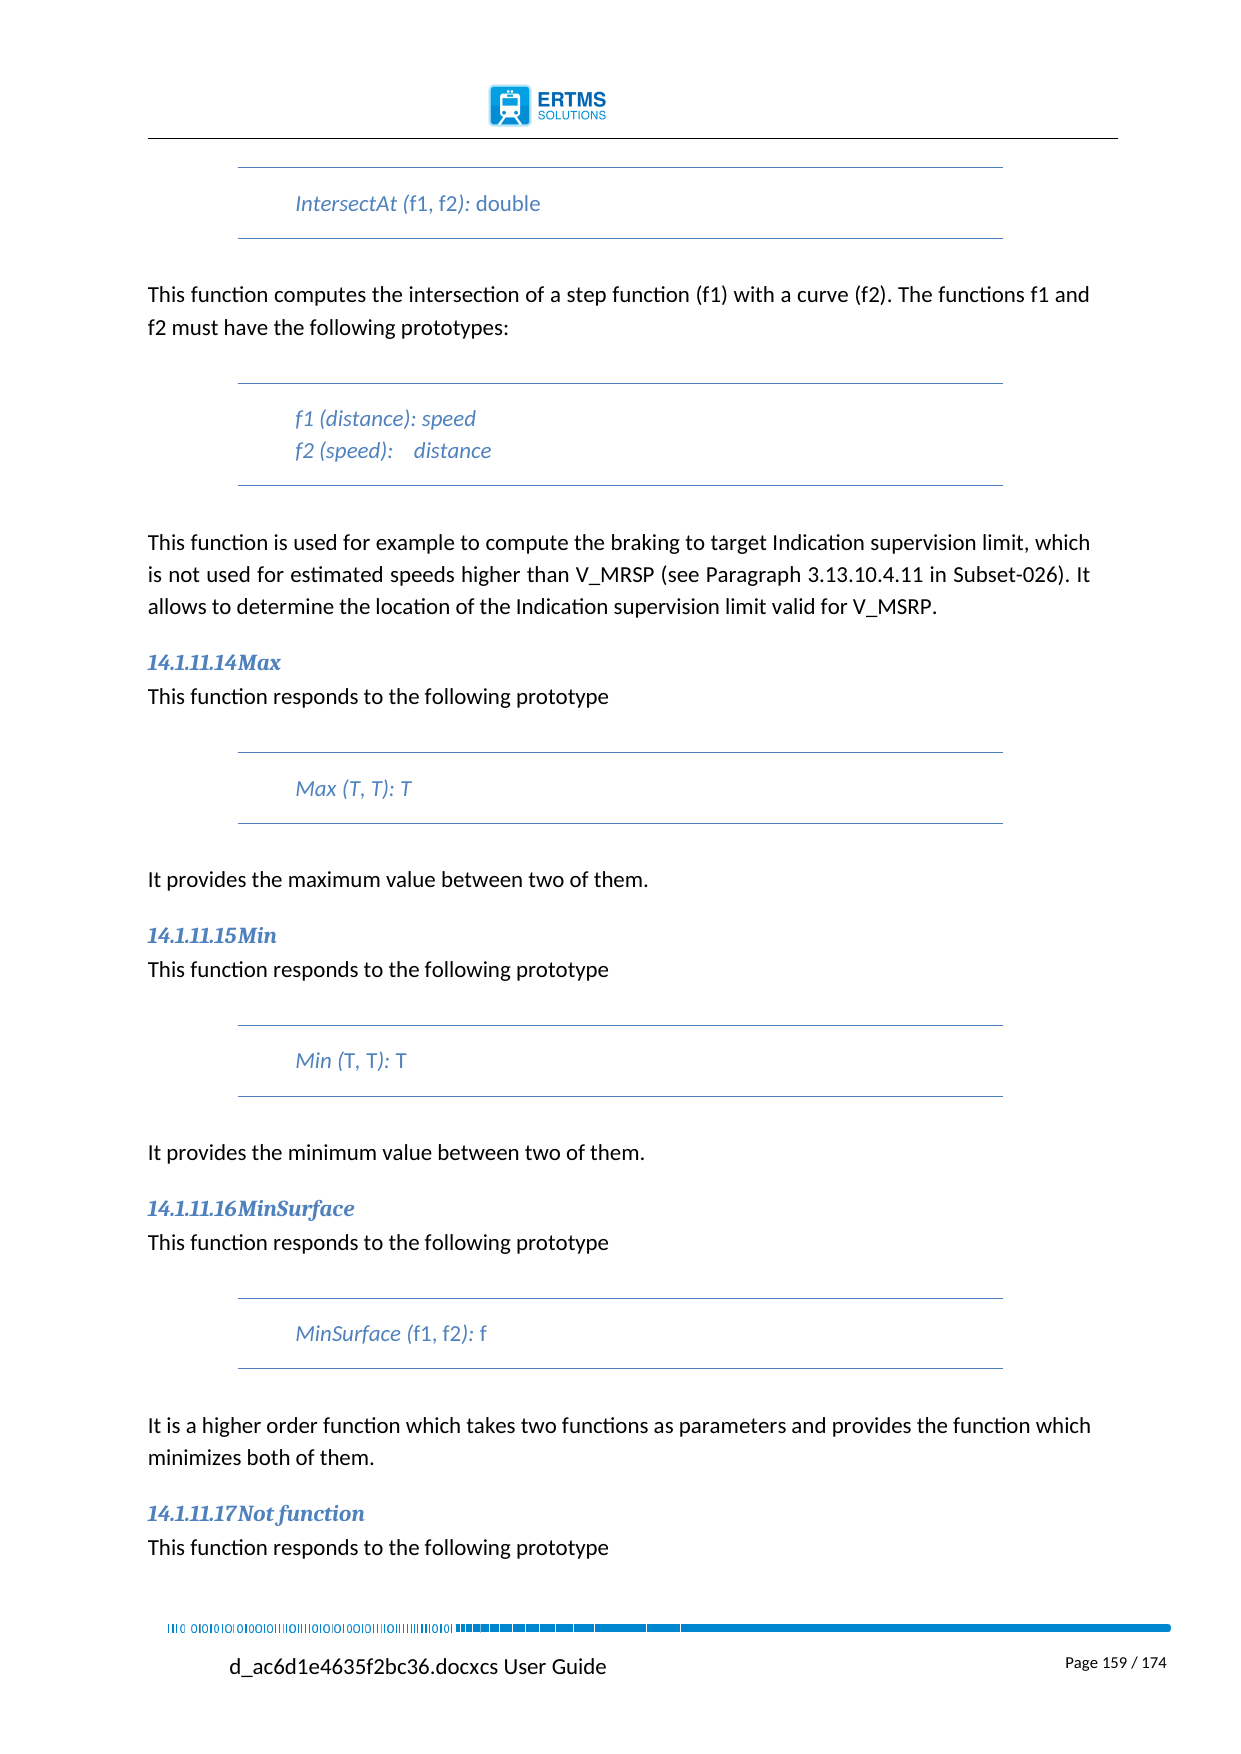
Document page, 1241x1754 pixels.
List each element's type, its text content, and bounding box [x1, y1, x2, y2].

text It provides the minimum value between two of them. [148, 1138, 1093, 1166]
text Min (T, T): T [238, 1026, 1003, 1096]
text MinSurface (f1, f2): f [238, 1299, 1003, 1368]
text This function is used for example to compute the braking to target Indication supervision limit, which is not used for estimated speeds higher than V_MRSP (see Paragraph 3.13.10.4.11 in Subset-026). It allows to determine the location of the Indication supervision limit valid for V_MSRP. [148, 528, 1093, 620]
subtitle MinSurface [148, 1195, 1093, 1222]
text This function responds to the following prototype [148, 682, 1093, 710]
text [148, 1533, 1093, 1561]
text It provides the maximum value between two of them. [148, 865, 1093, 893]
picture [167, 1624, 1171, 1633]
picture [477, 73, 617, 138]
text f1 (distance): speed f2 (speed): distance [238, 384, 1003, 485]
text This function computes the intersection of a step function (f1) with a curve (f2). The functions f1 and f2 must have the following prototypes: [148, 281, 1093, 341]
subtitle Max [148, 649, 1093, 676]
text It is a higher order function which takes two functions as parameters and provides the function which minimizes both of them. [148, 1411, 1093, 1471]
text This function responds to the following prototype [148, 955, 1093, 983]
text This function responds to the following prototype [148, 1228, 1093, 1256]
subtitle Not function [148, 1501, 1093, 1527]
text Max (T, T): T [238, 753, 1003, 823]
subtitle Min [148, 922, 1093, 949]
text IntersectAt (f1, f2): double [238, 168, 1003, 238]
